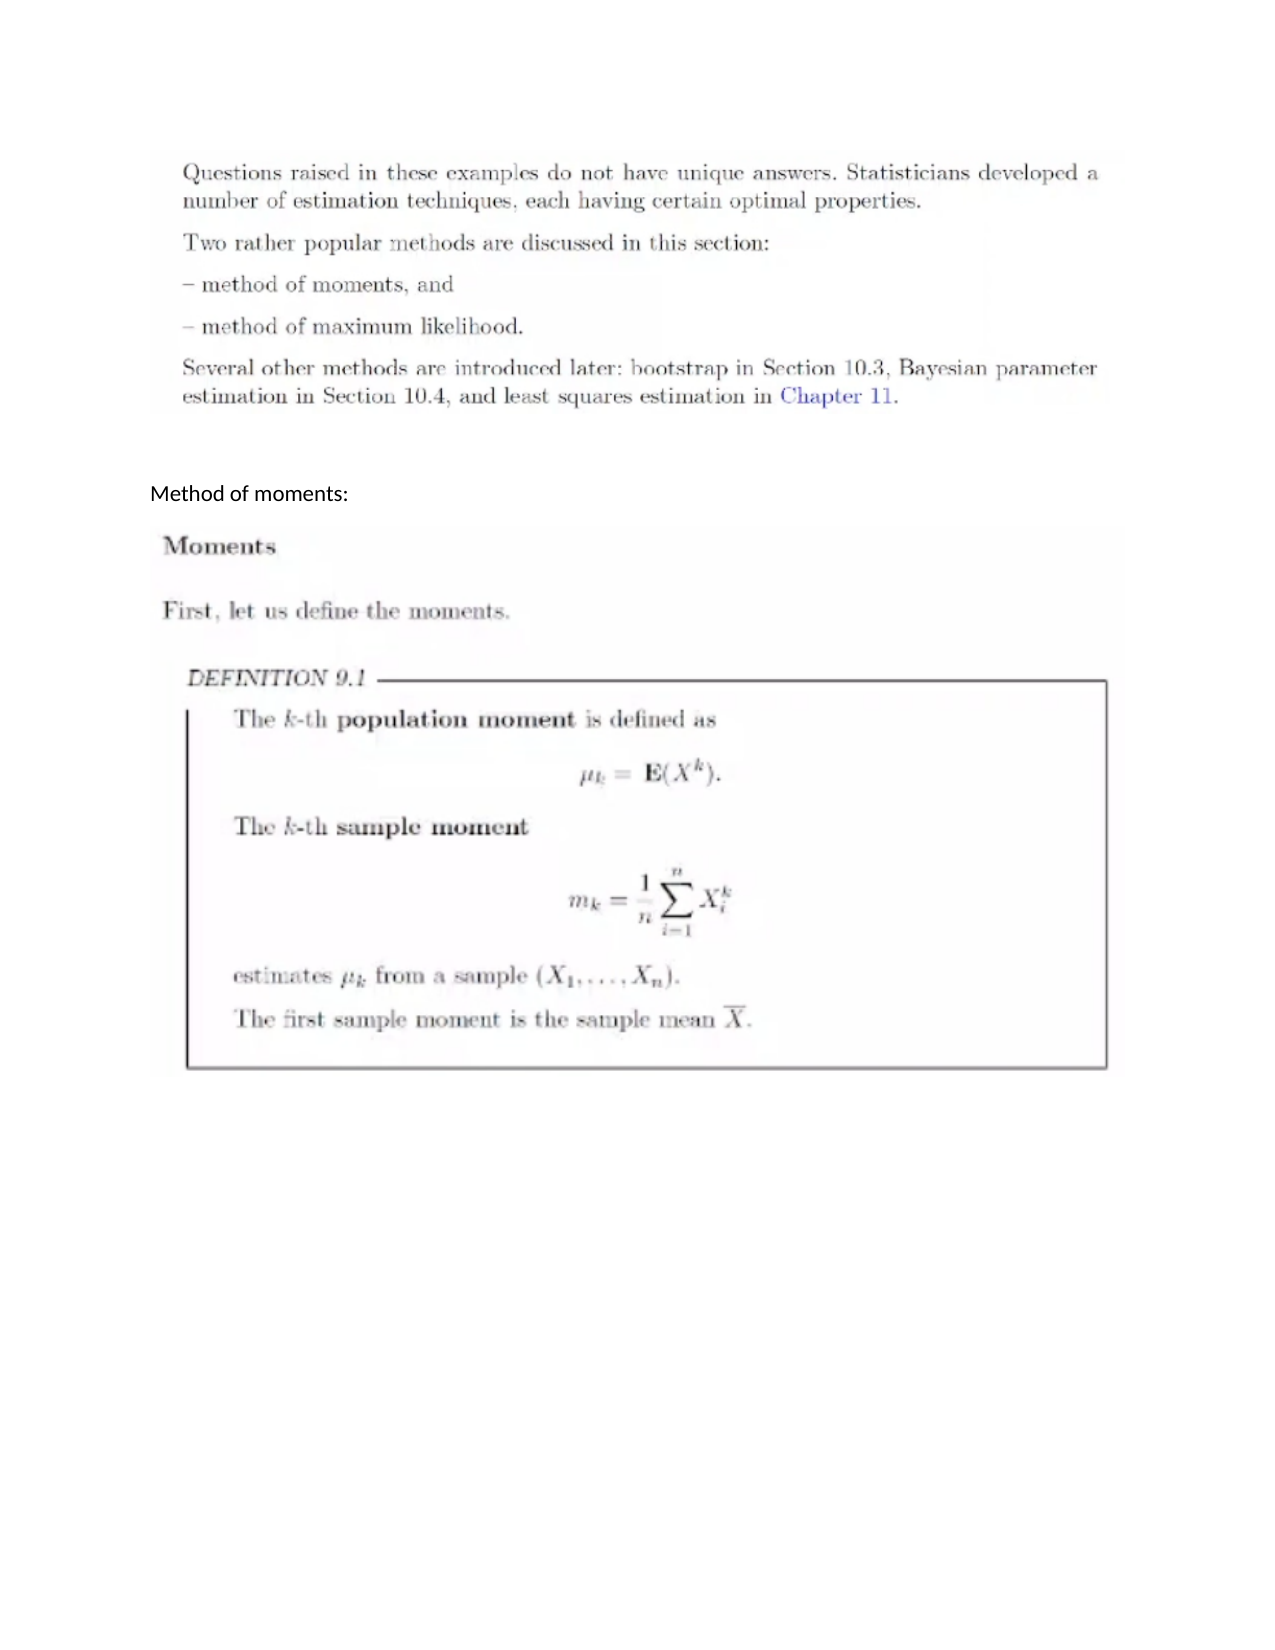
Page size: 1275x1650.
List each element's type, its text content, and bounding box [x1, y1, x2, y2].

picture [150, 526, 1125, 1077]
picture [150, 150, 1125, 414]
text Method of moments: [150, 479, 1125, 507]
